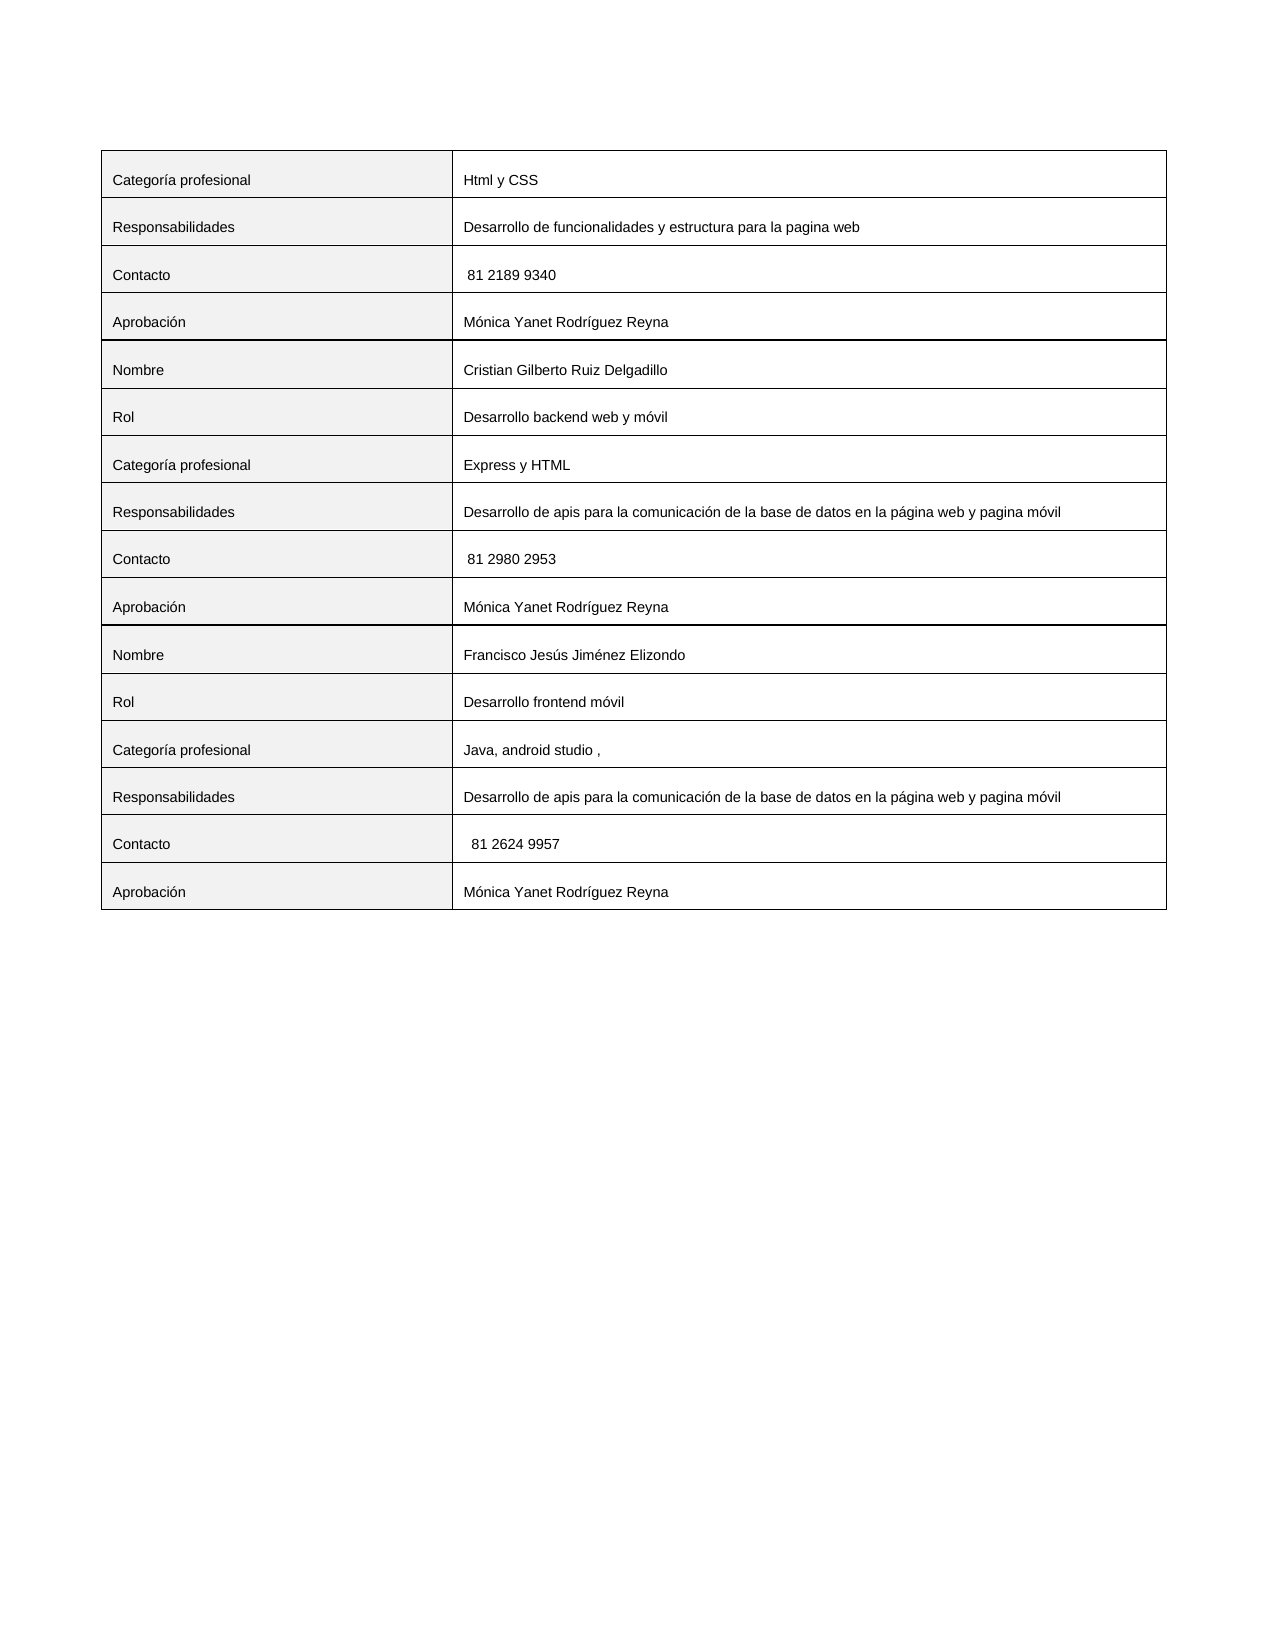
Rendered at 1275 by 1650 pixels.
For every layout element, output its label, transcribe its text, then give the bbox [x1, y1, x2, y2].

table_cell Contacto [102, 531, 452, 577]
table_cell Responsabilidades [102, 198, 452, 244]
table_cell Categoría profesional [102, 436, 452, 482]
table_cell Desarrollo frontend móvil [453, 674, 1166, 720]
table_cell Html y CSS [453, 151, 1166, 197]
table_cell Mónica Yanet Rodríguez Reyna [453, 293, 1166, 339]
table_cell Rol [102, 389, 452, 435]
table_cell Contacto [102, 246, 452, 292]
table_cell Aprobación [102, 293, 452, 339]
table_cell Desarrollo de apis para la comunicación de la base de datos en la página web y pagina móvil [453, 483, 1166, 529]
table_header Nombre [102, 341, 452, 388]
table_cell Mónica Yanet Rodríguez Reyna [453, 578, 1166, 624]
table_cell Aprobación [102, 863, 452, 909]
table_cell Categoría profesional [102, 721, 452, 767]
table_cell Desarrollo de funcionalidades y estructura para la pagina web [453, 198, 1166, 244]
table_cell 81 2624 9957 [453, 815, 1166, 862]
table_cell Aprobación [102, 578, 452, 624]
table_cell Responsabilidades [102, 768, 452, 814]
table_cell Desarrollo backend web y móvil [453, 389, 1166, 435]
table_cell Contacto [102, 815, 452, 862]
table_cell Mónica Yanet Rodríguez Reyna [453, 863, 1166, 909]
table_cell Java, android studio , [453, 721, 1166, 767]
table_cell Responsabilidades [102, 483, 452, 529]
table_header Nombre [102, 626, 452, 672]
table_header Cristian Gilberto Ruiz Delgadillo [453, 341, 1166, 388]
table_cell Categoría profesional [102, 151, 452, 197]
table_cell Desarrollo de apis para la comunicación de la base de datos en la página web y pagina móvil [453, 768, 1166, 814]
table_cell Express y HTML [453, 436, 1166, 482]
table_cell 81 2980 2953 [453, 531, 1166, 577]
table_header Francisco Jesús Jiménez Elizondo [453, 626, 1166, 672]
table_cell Rol [102, 674, 452, 720]
table_cell 81 2189 9340 [453, 246, 1166, 292]
